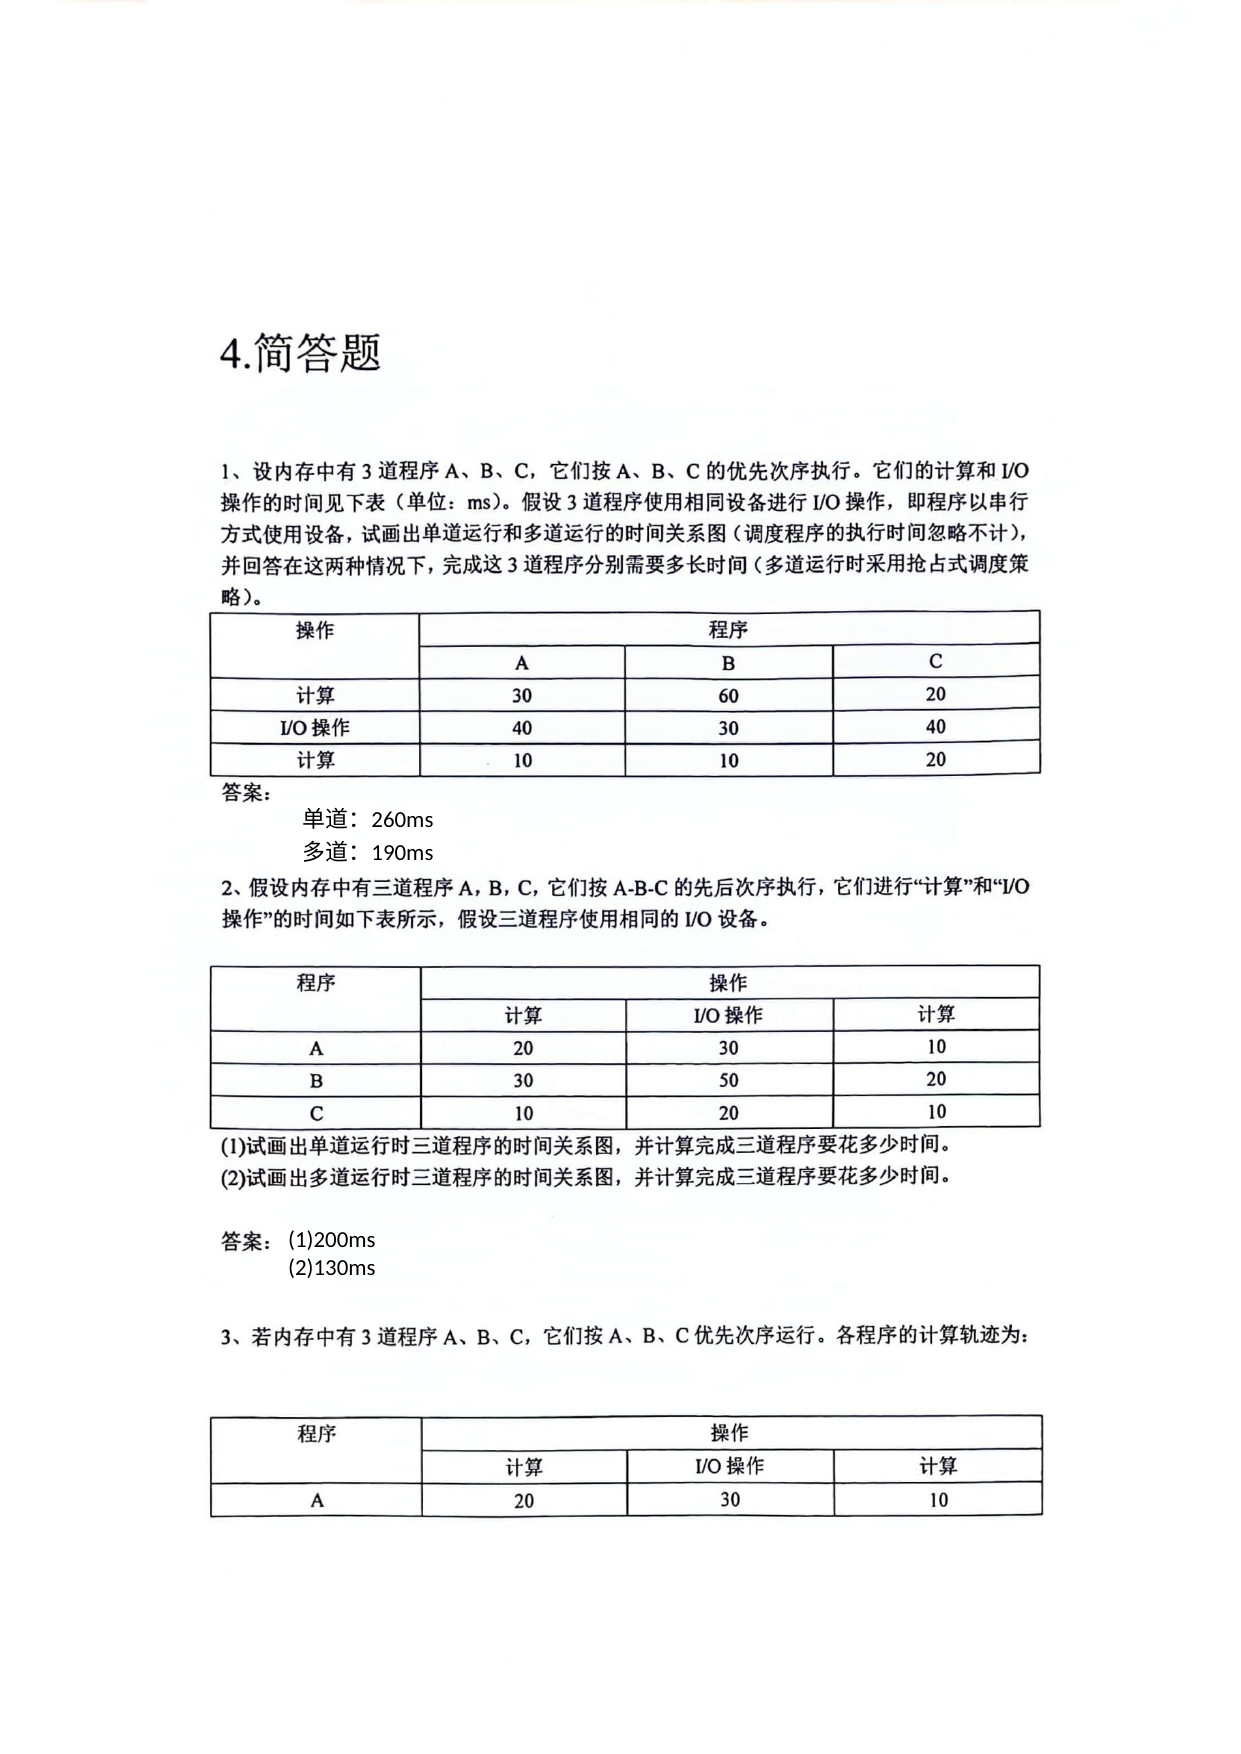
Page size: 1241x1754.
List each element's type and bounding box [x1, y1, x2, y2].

picture [51, 0, 1188, 1661]
